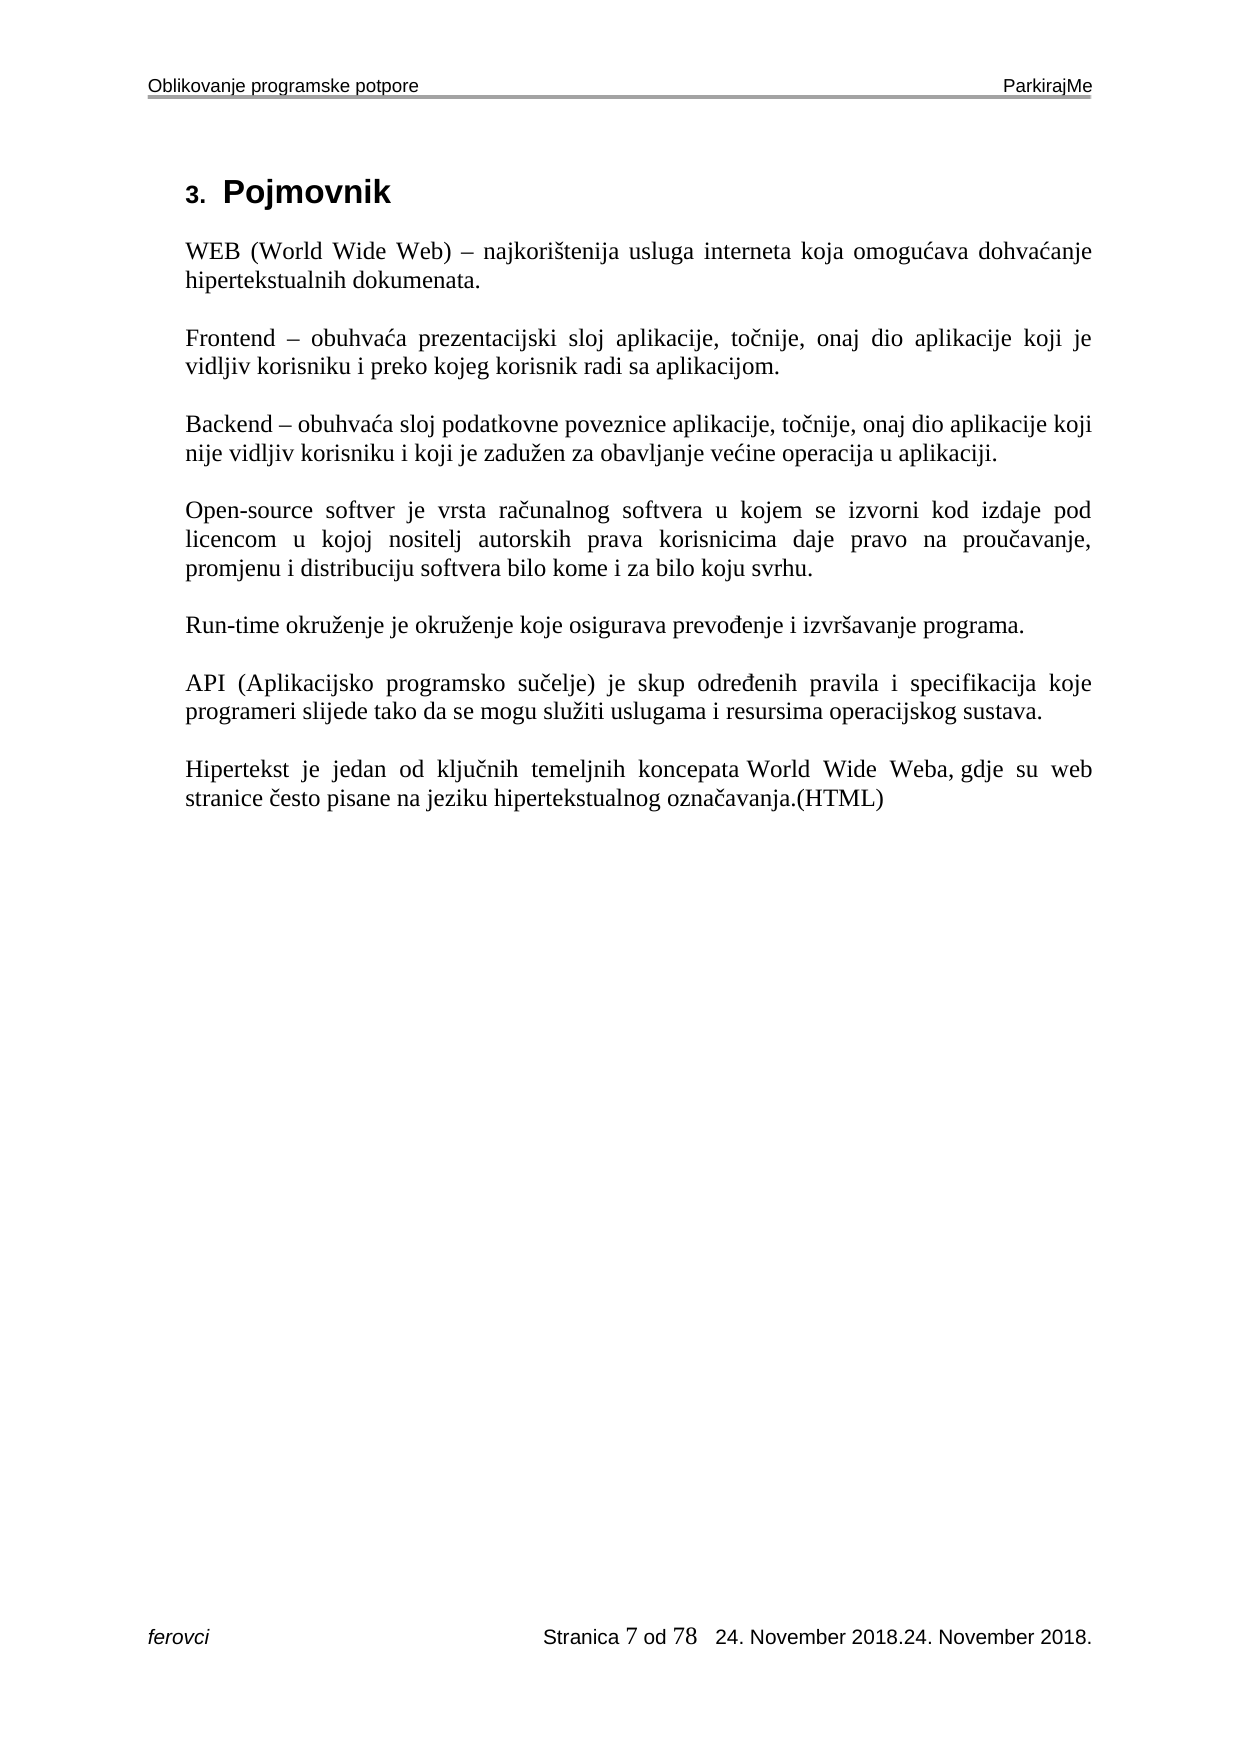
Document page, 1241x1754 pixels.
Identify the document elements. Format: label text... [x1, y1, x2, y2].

picture [147, 95, 1092, 99]
text Hipertekst je jedan od ključnih temeljnih koncepata World Wide Weba, gdje su web stranice često pisane na jeziku hipertekstualnog označavanja.(HTML) [185, 754, 1093, 811]
subtitle Pojmovnik [185, 173, 1093, 211]
text Frontend – obuhvaća prezentacijski sloj aplikacije, točnije, onaj dio aplikacije koji je vidljiv korisniku i preko kojeg korisnik radi sa aplikacijom. [185, 323, 1093, 380]
text WEB (World Wide Web) – najkorištenija usluga interneta koja omogućava dohvaćanje hipertekstualnih dokumenata. [185, 236, 1093, 294]
text Open-source softver je vrsta računalnog softvera u kojem se izvorni kod izdaje pod licencom u kojoj nositelj autorskih prava korisnicima daje pravo na proučavanje, promjenu i distribuciju softvera bilo kome i za bilo koju svrhu. [185, 495, 1093, 581]
text API (Aplikacijsko programsko sučelje) je skup određenih pravila i specifikacija koje programeri slijede tako da se mogu služiti uslugama i resursima operacijskog sustava. [185, 668, 1093, 725]
text Run-time okruženje je okruženje koje osigurava prevođenje i izvršavanje programa. [185, 610, 1093, 639]
text Backend – obuhvaća sloj podatkovne poveznice aplikacije, točnije, onaj dio aplikacije koji nije vidljiv korisniku i koji je zadužen za obavljanje većine operacija u aplikaciji. [185, 409, 1093, 466]
